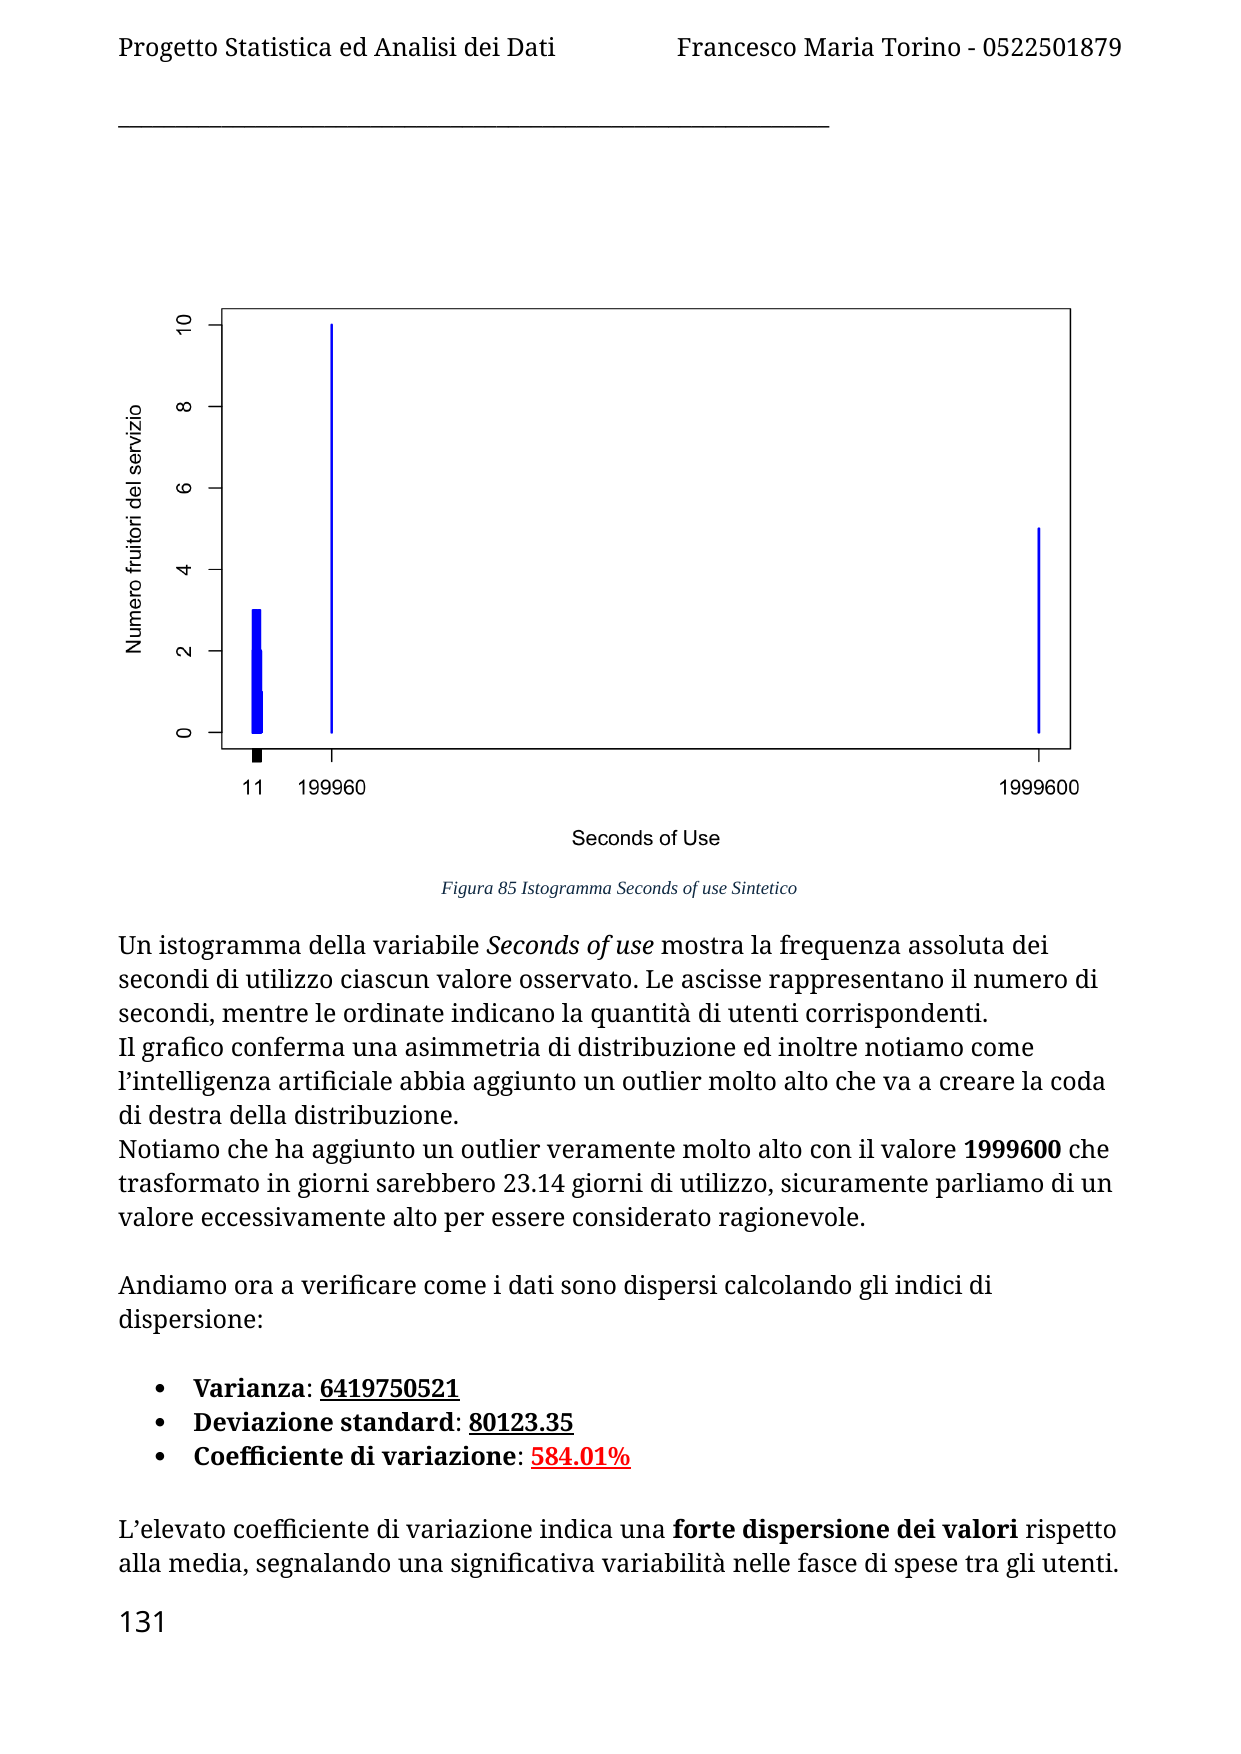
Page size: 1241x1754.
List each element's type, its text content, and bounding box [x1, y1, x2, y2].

list Deviazione standard: 80123.35 [156, 1404, 1122, 1438]
picture [118, 205, 1123, 877]
text Un istogramma della variabile Seconds of use mostra la frequenza assoluta dei secondi di utilizzo ciascun valore osservato. Le ascisse rappresentano il numero di secondi, mentre le ordinate indicano la quantità di utenti corrispondenti. [118, 927, 1122, 1029]
list Coefficiente di variazione: 584.01% [156, 1438, 1122, 1472]
list Varianza: 6419750521 [156, 1370, 1122, 1404]
text Notiamo che ha aggiunto un outlier veramente molto alto con il valore 1999600 che trasformato in giorni sarebbero 23.14 giorni di utilizzo, sicuramente parliamo di un valore eccessivamente alto per essere considerato ragionevole. [118, 1132, 1122, 1234]
text Il grafico conferma una asimmetria di distribuzione ed inoltre notiamo come l’intelligenza artificiale abbia aggiunto un outlier molto alto che va a creare la coda di destra della distribuzione. [118, 1029, 1122, 1132]
text L’elevato coefficiente di variazione indica una forte dispersione dei valori rispetto alla media, segnalando una significativa variabilità nelle fasce di spese tra gli utenti. [118, 1512, 1122, 1580]
text Andiamo ora a verificare come i dati sono dispersi calcolando gli indici di dispersione: [118, 1268, 1122, 1336]
